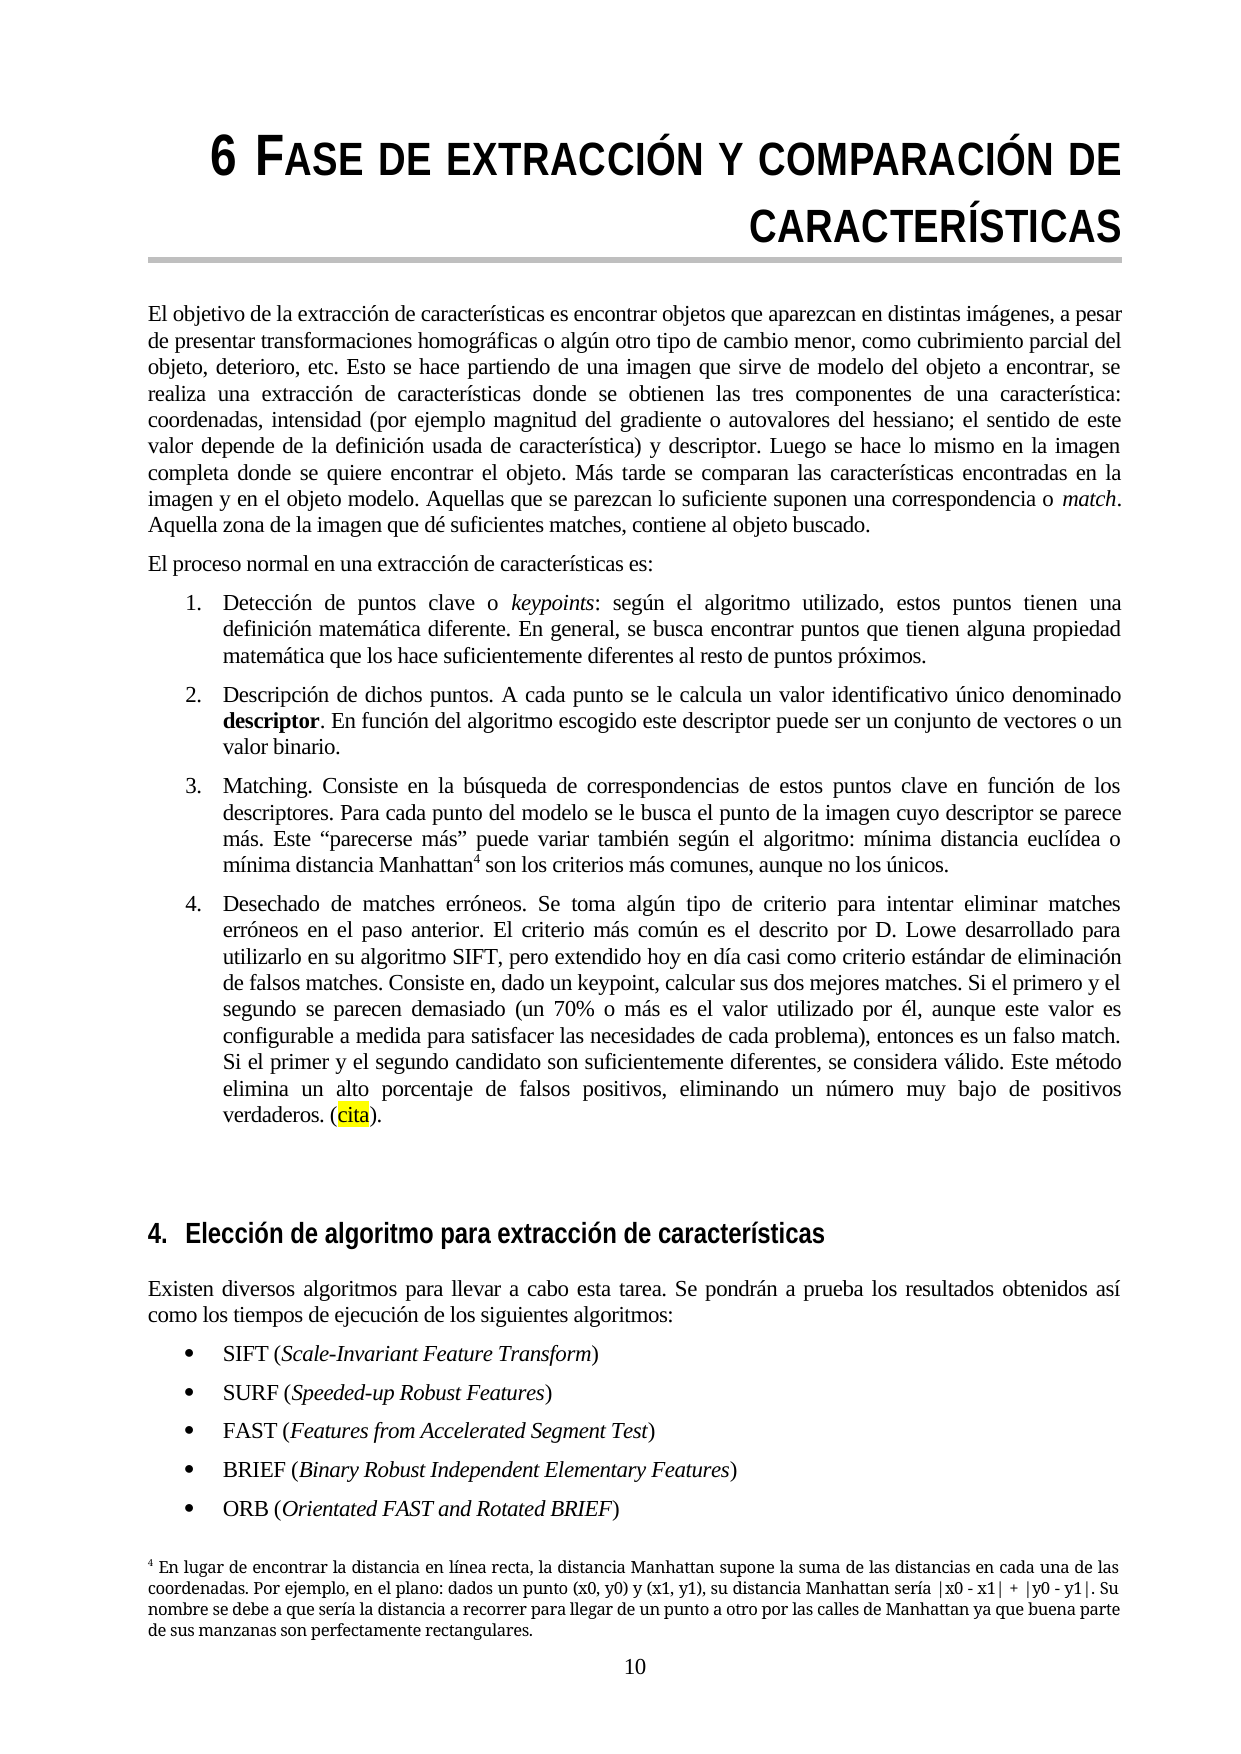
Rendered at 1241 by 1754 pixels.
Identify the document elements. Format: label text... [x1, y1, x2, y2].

list SURF (Speeded-up Robust Features) [185, 1379, 1122, 1405]
subtitle Fase de extracción y comparación de características [148, 121, 1122, 257]
list Descripción de dichos puntos. A cada punto se le calcula un valor identificativo único denominado descriptor. En función del algoritmo escogido este descriptor puede ser un conjunto de vectores o un valor binario. [185, 681, 1122, 760]
list Detección de puntos clave o keypoints: según el algoritmo utilizado, estos puntos tienen una definición matemática diferente. En general, se busca encontrar puntos que tienen alguna propiedad matemática que los hace suficientemente diferentes al resto de puntos próximos. [185, 589, 1122, 668]
list SIFT (Scale-Invariant Feature Transform) [185, 1340, 1122, 1366]
list BRIEF (Binary Robust Independent Elementary Features) [185, 1456, 1122, 1483]
text El proceso normal en una extracción de características es: [148, 550, 1122, 577]
list FAST (Features from Accelerated Segment Test) [185, 1417, 1122, 1444]
list Matching. Consiste en la búsqueda de correspondencias de estos puntos clave en función de los descriptores. Para cada punto del modelo se le busca el punto de la imagen cuyo descriptor se parece más. Este “parecerse más” puede variar también según el algoritmo: mínima distancia euclídea o mínima distancia Manhattan son los criterios más comunes, aunque no los únicos. [185, 772, 1122, 878]
text El objetivo de la extracción de características es encontrar objetos que aparezcan en distintas imágenes, a pesar de presentar transformaciones homográficas o algún otro tipo de cambio menor, como cubrimiento parcial del objeto, deterioro, etc. Esto se hace partiendo de una imagen que sirve de modelo del objeto a encontrar, se realiza una extracción de características donde se obtienen las tres componentes de una característica: coordenadas, intensidad (por ejemplo magnitud del gradiente o autovalores del hessiano; el sentido de este valor depende de la definición usada de característica) y descriptor. Luego se hace lo mismo en la imagen completa donde se quiere encontrar el objeto. Más tarde se comparan las características encontradas en la imagen y en el objeto modelo. Aquellas que se parezcan lo suficiente suponen una correspondencia o match. Aquella zona de la imagen que dé suficientes matches, contiene al objeto buscado. [148, 301, 1122, 538]
text Existen diversos algoritmos para llevar a cabo esta tarea. Se pondrán a prueba los resultados obtenidos así como los tiempos de ejecución de los siguientes algoritmos: [148, 1274, 1122, 1327]
list ORB (Orientated FAST and Rotated BRIEF) [185, 1495, 1122, 1522]
subtitle Elección de algoritmo para extracción de características [148, 1216, 1122, 1249]
list Desechado de matches erróneos. Se toma algún tipo de criterio para intentar eliminar matches erróneos en el paso anterior. El criterio más común es el descrito por D. Lowe desarrollado para utilizarlo en su algoritmo SIFT, pero extendido hoy en día casi como criterio estándar de eliminación de falsos matches. Consiste en, dado un keypoint, calcular sus dos mejores matches. Si el primero y el segundo se parecen demasiado (un 70% o más es el valor utilizado por él, aunque este valor es configurable a medida para satisfacer las necesidades de cada problema), entonces es un falso match. Si el primer y el segundo candidato son suficientemente diferentes, se considera válido. Este método elimina un alto porcentaje de falsos positivos, eliminando un número muy bajo de positivos verdaderos. (cita). [185, 890, 1122, 1127]
